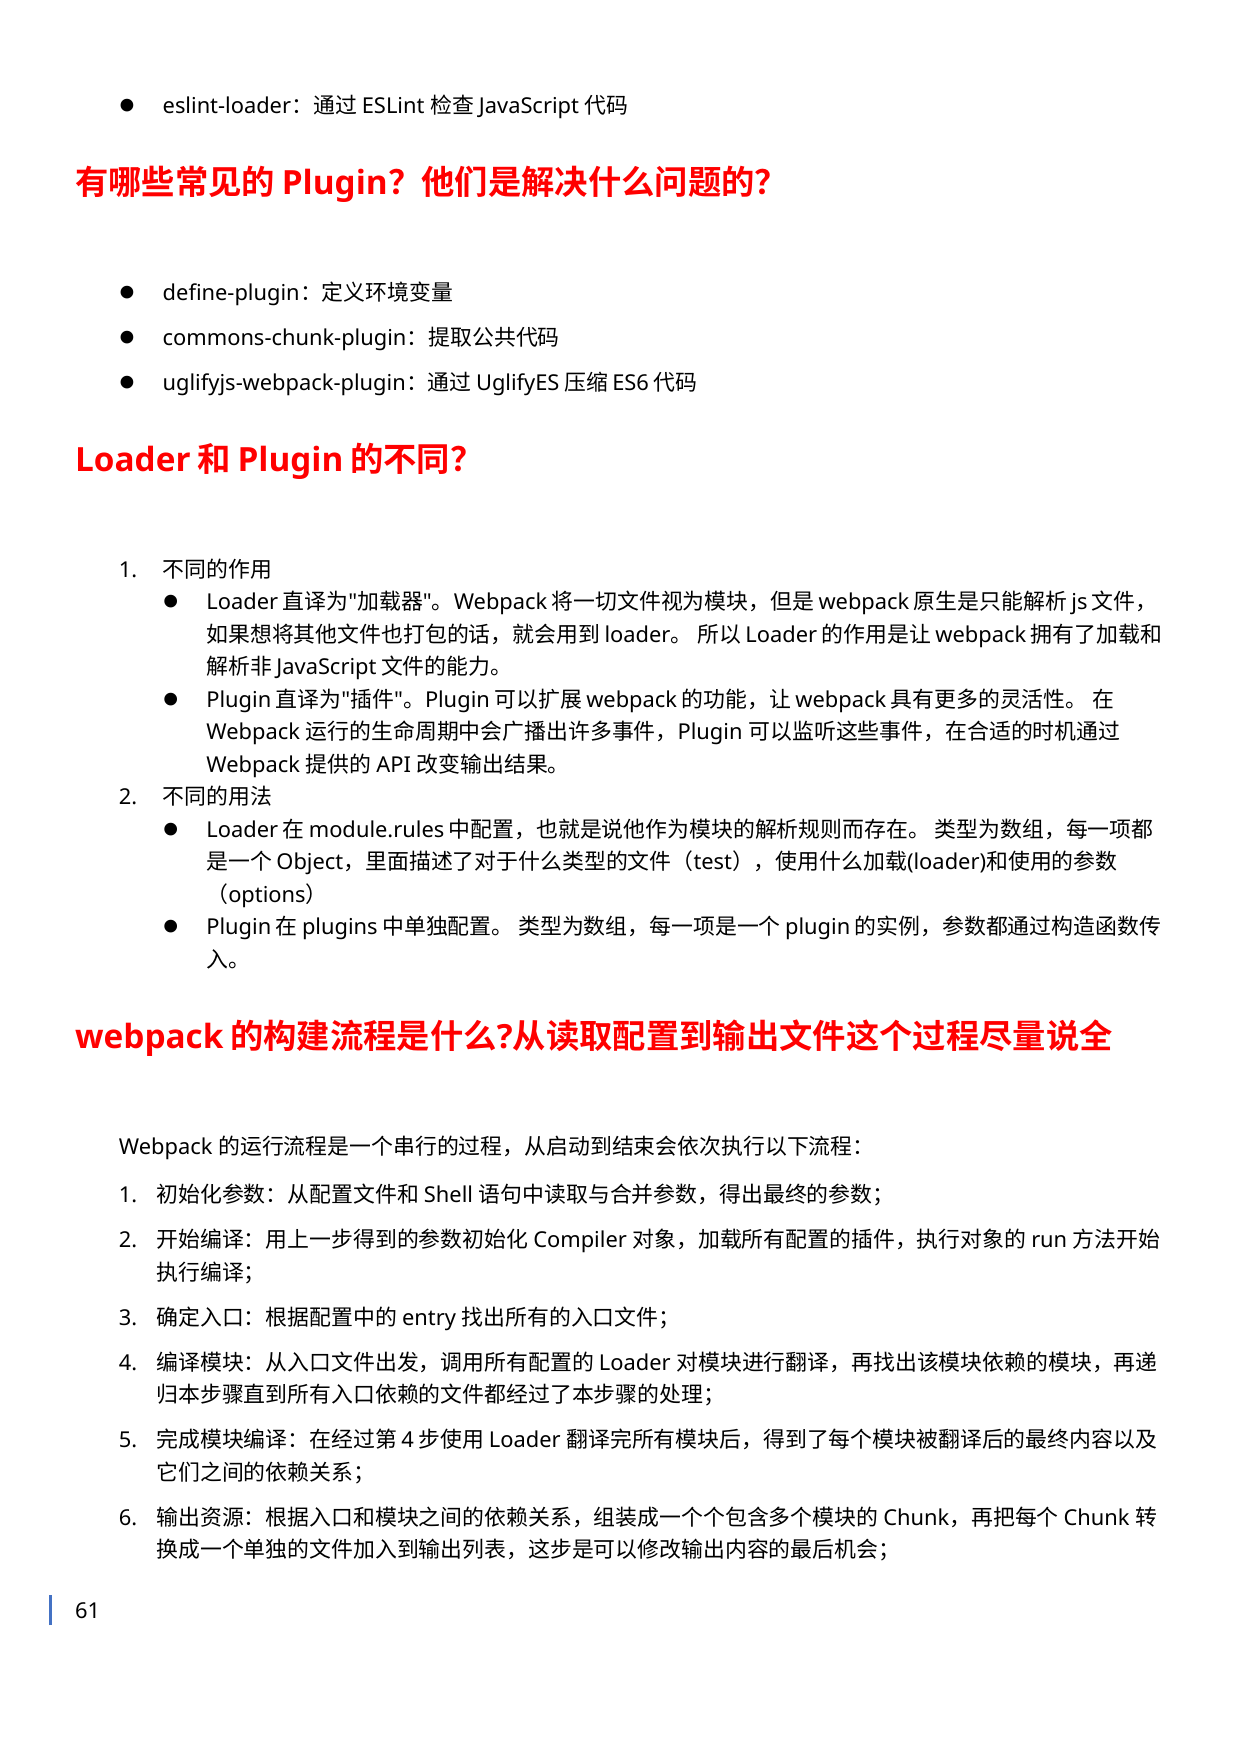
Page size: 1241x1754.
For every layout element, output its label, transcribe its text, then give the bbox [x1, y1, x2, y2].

list 编译模块：从入口文件出发，调用所有配置的 Loader 对模块进行翻译，再找出该模块依赖的模块，再递归本步骤直到所有入口依赖的文件都经过了本步骤的处理； [119, 1344, 1165, 1409]
list Loader直译为"加载器"。Webpack将一切文件视为模块，但是webpack原生是只能解析js文件，如果想将其他文件也打包的话，就会用到loader。 所以Loader的作用是让webpack拥有了加载和解析非JavaScript文件的能力。 [162, 584, 1165, 682]
text Webpack 的运行流程是一个串行的过程，从启动到结束会依次执行以下流程： [75, 1128, 1165, 1161]
subtitle webpack的构建流程是什么?从读取配置到输出文件这个过程尽量说全 [75, 1001, 1165, 1066]
list define-plugin：定义环境变量 [119, 274, 1165, 307]
list 不同的用法 [119, 779, 1165, 812]
list 输出资源：根据入口和模块之间的依赖关系，组装成一个个包含多个模块的 Chunk，再把每个 Chunk 转换成一个单独的文件加入到输出列表，这步是可以修改输出内容的最后机会； [119, 1499, 1165, 1564]
subtitle 有哪些常见的Plugin？他们是解决什么问题的？ [75, 147, 1165, 212]
list 完成模块编译：在经过第4步使用 Loader 翻译完所有模块后，得到了每个模块被翻译后的最终内容以及它们之间的依赖关系； [119, 1422, 1165, 1487]
list uglifyjs-webpack-plugin：通过UglifyES压缩ES6代码 [119, 364, 1165, 397]
list 不同的作用 [119, 552, 1165, 584]
list Plugin在plugins中单独配置。 类型为数组，每一项是一个plugin的实例，参数都通过构造函数传入。 [162, 909, 1165, 974]
list eslint-loader：通过 ESLint 检查 JavaScript 代码 [119, 88, 1165, 120]
list 开始编译：用上一步得到的参数初始化 Compiler 对象，加载所有配置的插件，执行对象的 run 方法开始执行编译； [119, 1222, 1165, 1287]
list Loader在module.rules中配置，也就是说他作为模块的解析规则而存在。 类型为数组，每一项都是一个Object，里面描述了对于什么类型的文件（test），使用什么加载(loader)和使用的参数（options） [162, 812, 1165, 909]
list commons-chunk-plugin：提取公共代码 [119, 319, 1165, 352]
subtitle Loader和Plugin的不同？ [75, 424, 1165, 489]
list 初始化参数：从配置文件和 Shell 语句中读取与合并参数，得出最终的参数； [119, 1177, 1165, 1209]
list Plugin直译为"插件"。Plugin可以扩展webpack的功能，让webpack具有更多的灵活性。 在 Webpack 运行的生命周期中会广播出许多事件，Plugin 可以监听这些事件，在合适的时机通过 Webpack 提供的 API 改变输出结果。 [162, 682, 1165, 779]
list 确定入口：根据配置中的 entry 找出所有的入口文件； [119, 1299, 1165, 1332]
